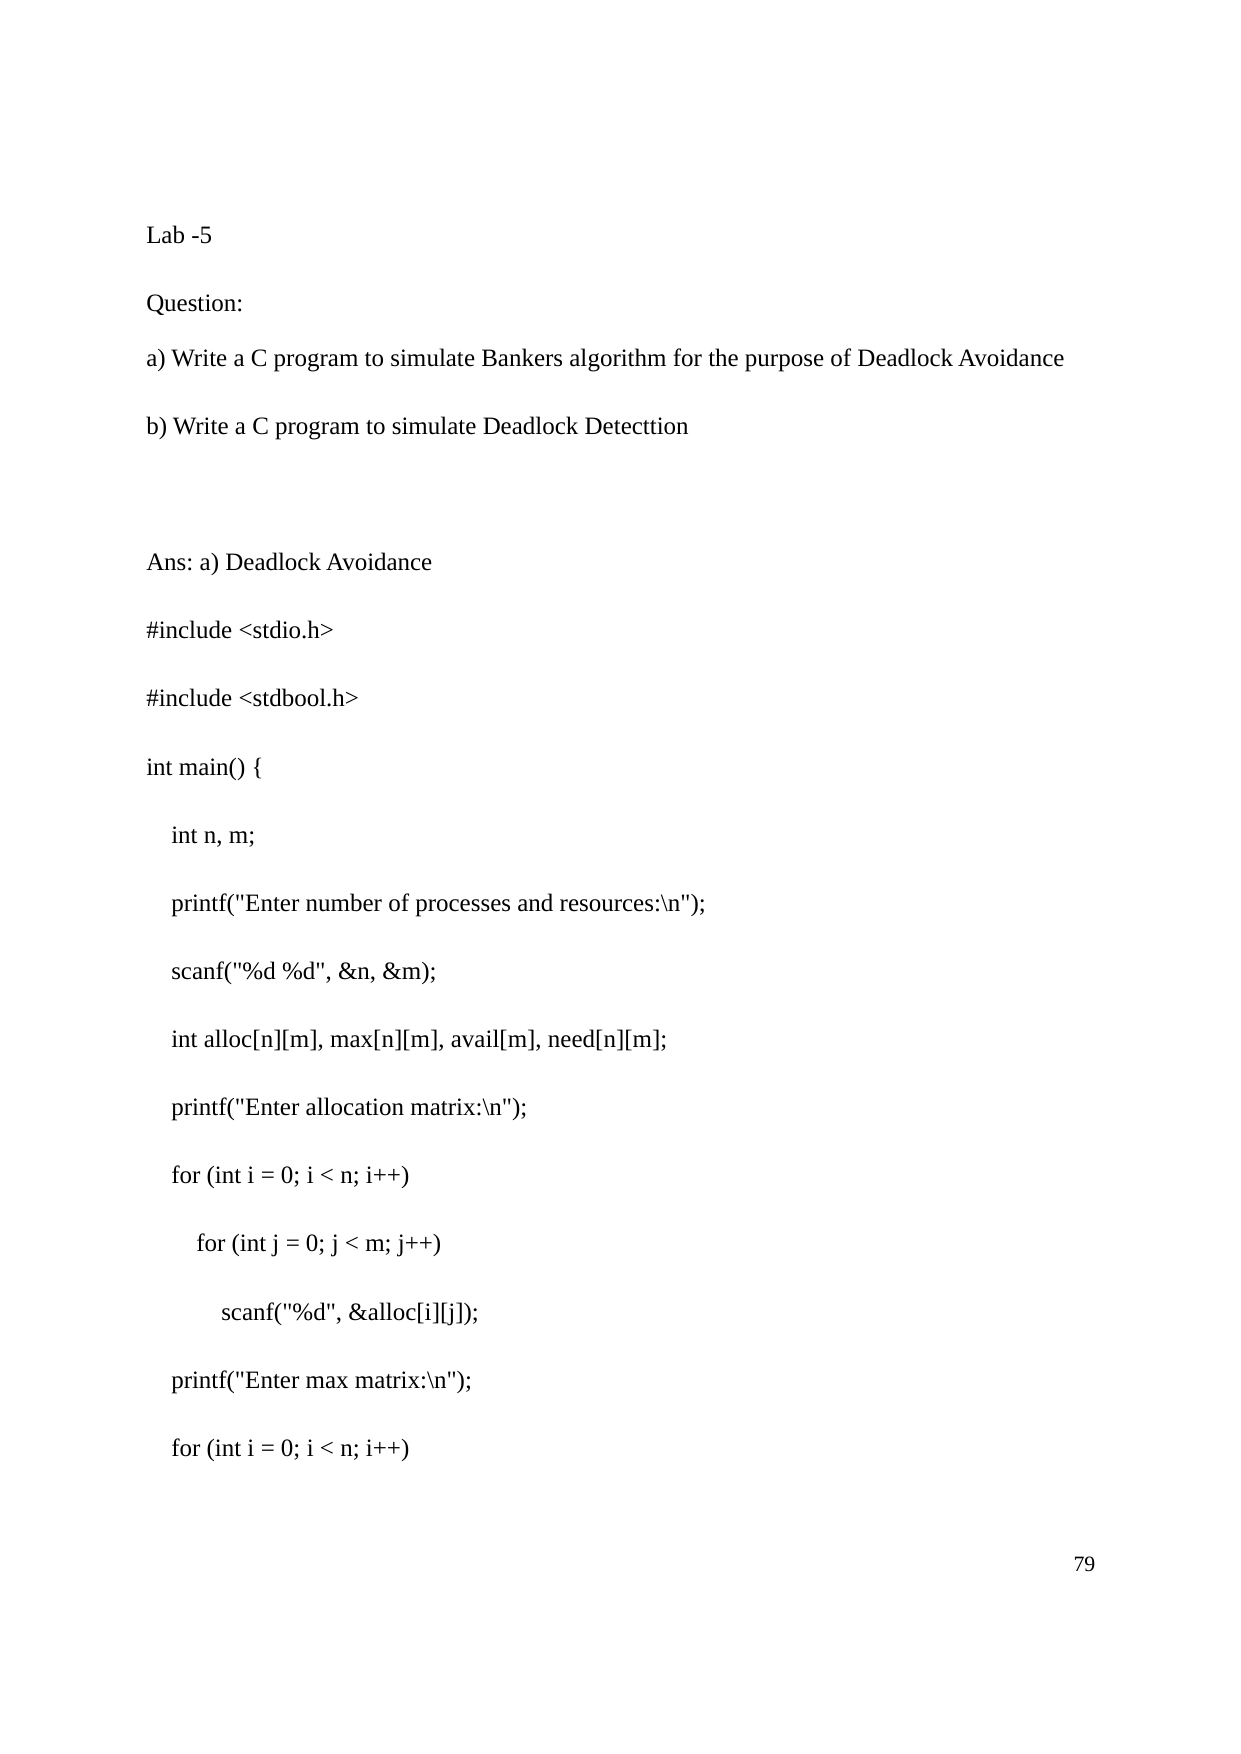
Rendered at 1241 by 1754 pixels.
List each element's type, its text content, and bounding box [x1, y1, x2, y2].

text scanf("%d %d", &n, &m); [146, 956, 1102, 985]
text printf("Enter max matrix:\n"); [146, 1365, 1102, 1393]
text int alloc[n][m], max[n][m], avail[m], need[n][m]; [146, 1024, 1102, 1053]
text Lab -5 [146, 220, 1102, 249]
text a) Write a C program to simulate Bankers algorithm for the purpose of Deadlock Avoidance [146, 343, 1102, 372]
text scanf("%d", &alloc[i][j]); [146, 1297, 1102, 1325]
text b) Write a C program to simulate Deadlock Detecttion [146, 411, 1102, 440]
text printf("Enter allocation matrix:\n"); [146, 1092, 1102, 1121]
text for (int i = 0; i < n; i++) [146, 1433, 1102, 1462]
text for (int i = 0; i < n; i++) [146, 1160, 1102, 1189]
text Ans: a) Deadlock Avoidance [146, 547, 1102, 576]
text #include <stdio.h> [146, 615, 1102, 644]
text #include <stdbool.h> [146, 683, 1102, 712]
text int n, m; [146, 820, 1102, 848]
text Question: [146, 288, 1102, 317]
text int main() { [146, 752, 1102, 780]
text for (int j = 0; j < m; j++) [146, 1228, 1102, 1257]
text printf("Enter number of processes and resources:\n"); [146, 888, 1102, 917]
